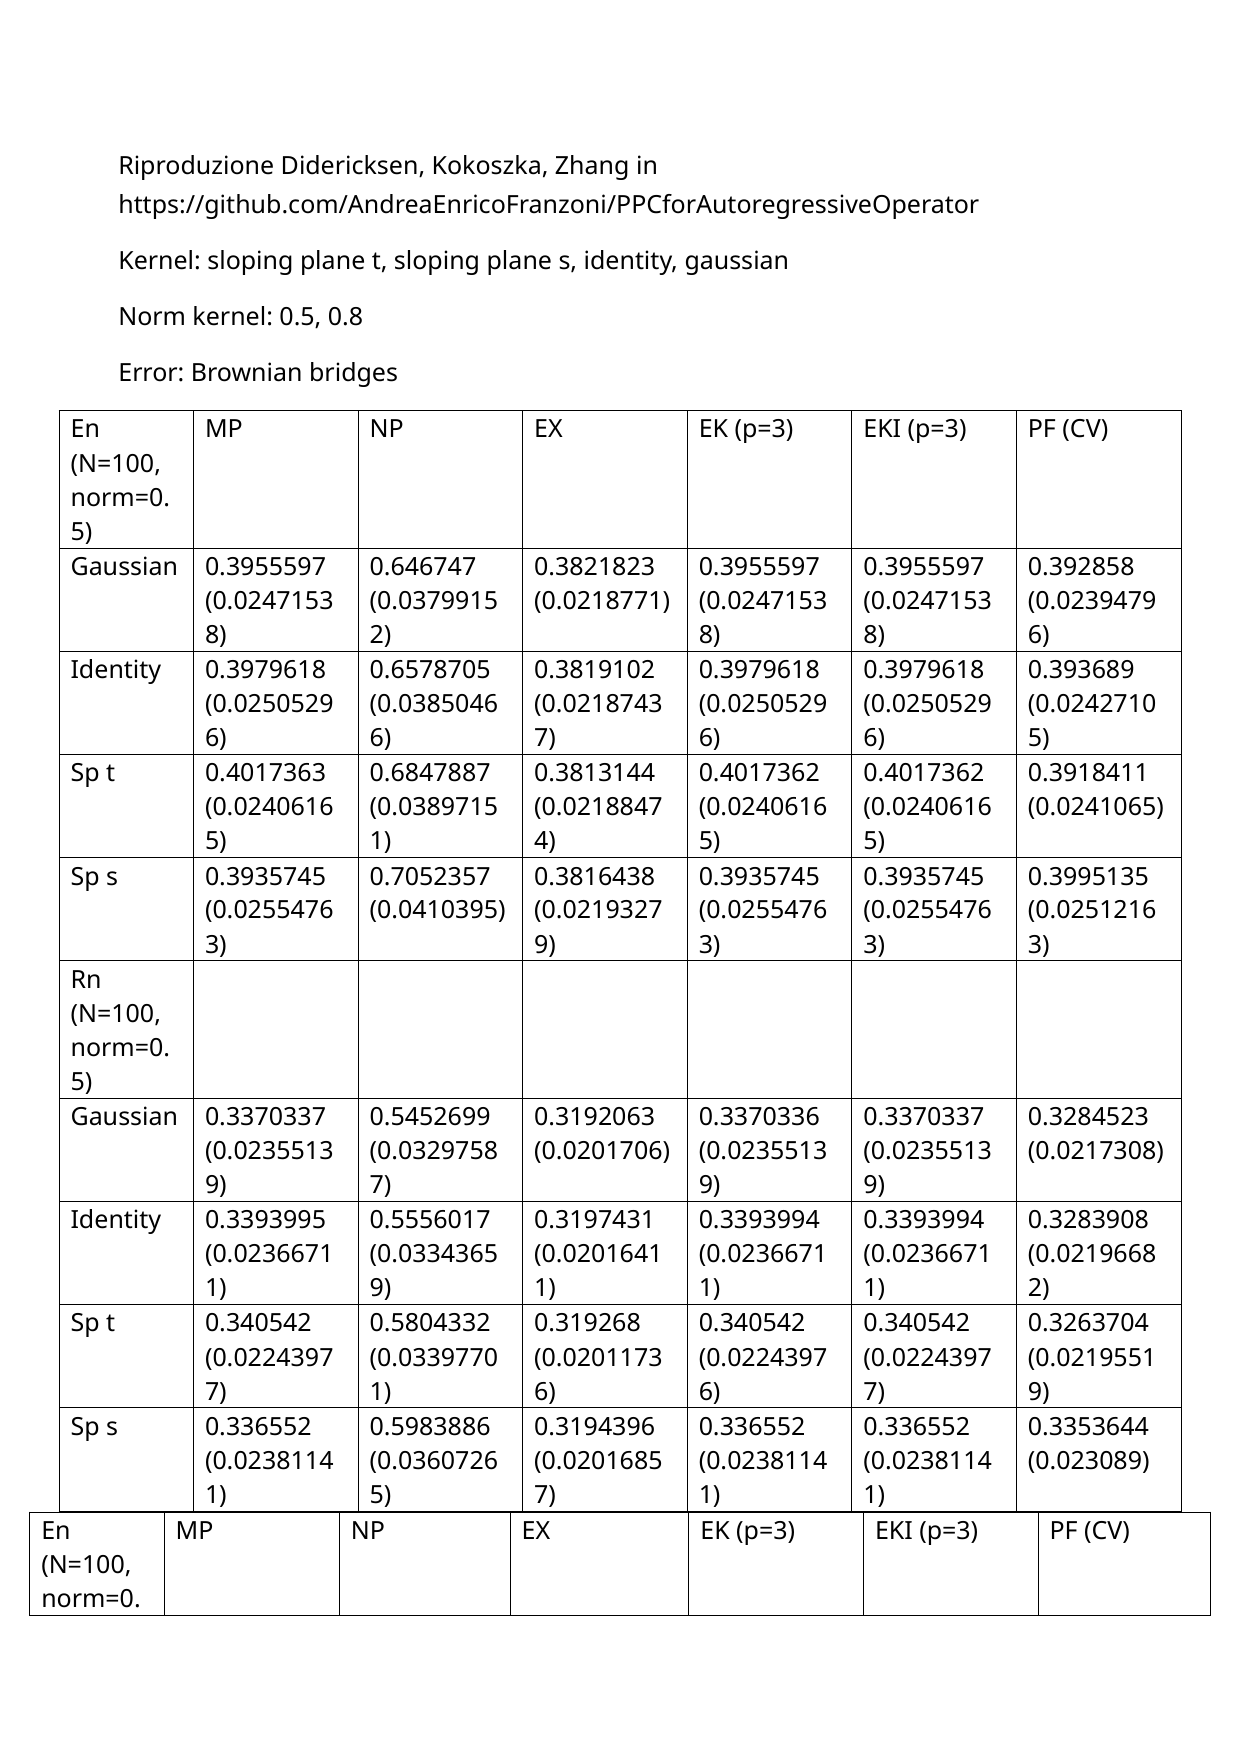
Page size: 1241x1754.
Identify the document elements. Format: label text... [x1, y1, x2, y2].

table_cell 0.4017363 (0.02406165) [194, 755, 358, 857]
table_cell 0.3816438 (0.02193279) [523, 858, 687, 960]
table_cell 0.3821823 (0.0218771) [523, 549, 687, 651]
table_cell 0.4017362 (0.02406165) [688, 755, 851, 857]
table_header EX [511, 1513, 688, 1615]
table_cell 0.3995135 (0.02512163) [1017, 858, 1181, 960]
table_header EKI (p=3) [852, 411, 1016, 547]
table_cell 0.3192063 (0.0201706) [523, 1099, 687, 1201]
table_header EK (p=3) [688, 411, 851, 547]
table_cell 0.392858 (0.02394796) [1017, 549, 1181, 651]
table_header MP [194, 411, 358, 547]
table_header MP [165, 1513, 339, 1615]
table_cell [1017, 961, 1181, 1098]
table_cell 0.3283908 (0.02196682) [1017, 1202, 1181, 1304]
table_header EX [523, 411, 687, 547]
table_cell Sp s [60, 1408, 193, 1511]
table_cell 0.319268 (0.02011736) [523, 1305, 687, 1407]
text Error: Brownian bridges [118, 354, 1122, 388]
table_cell 0.3819102 (0.02187437) [523, 652, 687, 754]
table_cell [523, 961, 687, 1098]
table_cell 0.3979618 (0.02505296) [852, 652, 1016, 754]
table_cell 0.340542 (0.02243977) [194, 1305, 358, 1407]
table_cell 0.3955597 (0.02471538) [194, 549, 358, 651]
table_cell [194, 961, 358, 1098]
table_cell Sp s [60, 858, 193, 960]
table_cell 0.7052357 (0.0410395) [359, 858, 522, 960]
table_cell 0.646747 (0.03799152) [359, 549, 522, 651]
table_cell Rn (N=100, norm=0.5) [60, 961, 193, 1098]
table_cell 0.6578705 (0.03850466) [359, 652, 522, 754]
table_cell 0.393689 (0.02427105) [1017, 652, 1181, 754]
table_cell 0.5556017 (0.03343659) [359, 1202, 522, 1304]
table_cell 0.6847887 (0.03897151) [359, 755, 522, 857]
table_cell 0.3979618 (0.02505296) [194, 652, 358, 754]
table_cell 0.340542 (0.02243977) [852, 1305, 1016, 1407]
table_header EKI (p=3) [864, 1513, 1038, 1615]
text Norm kernel: 0.5, 0.8 [118, 298, 1122, 332]
table_cell 0.5983886 (0.03607265) [359, 1408, 522, 1511]
table_cell [852, 961, 1016, 1098]
table_cell [359, 961, 522, 1098]
table_cell Gaussian [60, 1099, 193, 1201]
table_cell 0.3370337 (0.02355139) [852, 1099, 1016, 1201]
text Riproduzione Didericksen, Kokoszka, Zhang in https://github.com/AndreaEnricoFranzoni/PPCforAutoregressiveOperator [118, 148, 1122, 221]
table_header PF (CV) [1039, 1513, 1210, 1615]
text Kernel: sloping plane t, sloping plane s, identity, gaussian [118, 243, 1122, 277]
table_cell 0.3813144 (0.02188474) [523, 755, 687, 857]
table_cell 0.3955597 (0.02471538) [688, 549, 851, 651]
table_cell Identity [60, 652, 193, 754]
table_cell 0.5452699 (0.03297587) [359, 1099, 522, 1201]
table_cell 0.3955597 (0.02471538) [852, 549, 1016, 651]
table_cell 0.336552 (0.02381141) [852, 1408, 1016, 1511]
table_cell 0.3393995 (0.02366711) [194, 1202, 358, 1304]
table_cell 0.340542 (0.02243976) [688, 1305, 851, 1407]
table_header EK (p=3) [689, 1513, 863, 1615]
table_cell 0.3284523 (0.0217308) [1017, 1099, 1181, 1201]
table_cell Sp t [60, 1305, 193, 1407]
table_cell 0.3194396 (0.02016857) [523, 1408, 687, 1511]
table_cell 0.3393994 (0.02366711) [688, 1202, 851, 1304]
table_cell 0.3935745 (0.02554763) [194, 858, 358, 960]
table_cell 0.336552 (0.02381141) [194, 1408, 358, 1511]
table_cell Sp t [60, 755, 193, 857]
table_cell 0.3935745 (0.02554763) [852, 858, 1016, 960]
table_cell 0.3370336 (0.02355139) [688, 1099, 851, 1201]
table_header NP [359, 411, 522, 547]
table_header En (N=100, norm=0.5) [60, 411, 193, 547]
table_cell Identity [60, 1202, 193, 1304]
table_cell 0.3918411 (0.0241065) [1017, 755, 1181, 857]
table_cell 0.336552 (0.02381141) [688, 1408, 851, 1511]
table_cell 0.3197431 (0.02016411) [523, 1202, 687, 1304]
table_cell 0.5804332 (0.03397701) [359, 1305, 522, 1407]
table_cell 0.3370337 (0.02355139) [194, 1099, 358, 1201]
table_cell Gaussian [60, 549, 193, 651]
table_cell 0.3263704 (0.02195519) [1017, 1305, 1181, 1407]
table_header PF (CV) [1017, 411, 1181, 547]
table_cell 0.3935745 (0.02554763) [688, 858, 851, 960]
table_header NP [340, 1513, 510, 1615]
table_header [30, 1513, 164, 1615]
table_cell 0.4017362 (0.02406165) [852, 755, 1016, 857]
table_cell [688, 961, 851, 1098]
table_cell 0.3979618 (0.02505296) [688, 652, 851, 754]
table_cell 0.3353644 (0.023089) [1017, 1408, 1181, 1511]
table_cell 0.3393994 (0.02366711) [852, 1202, 1016, 1304]
